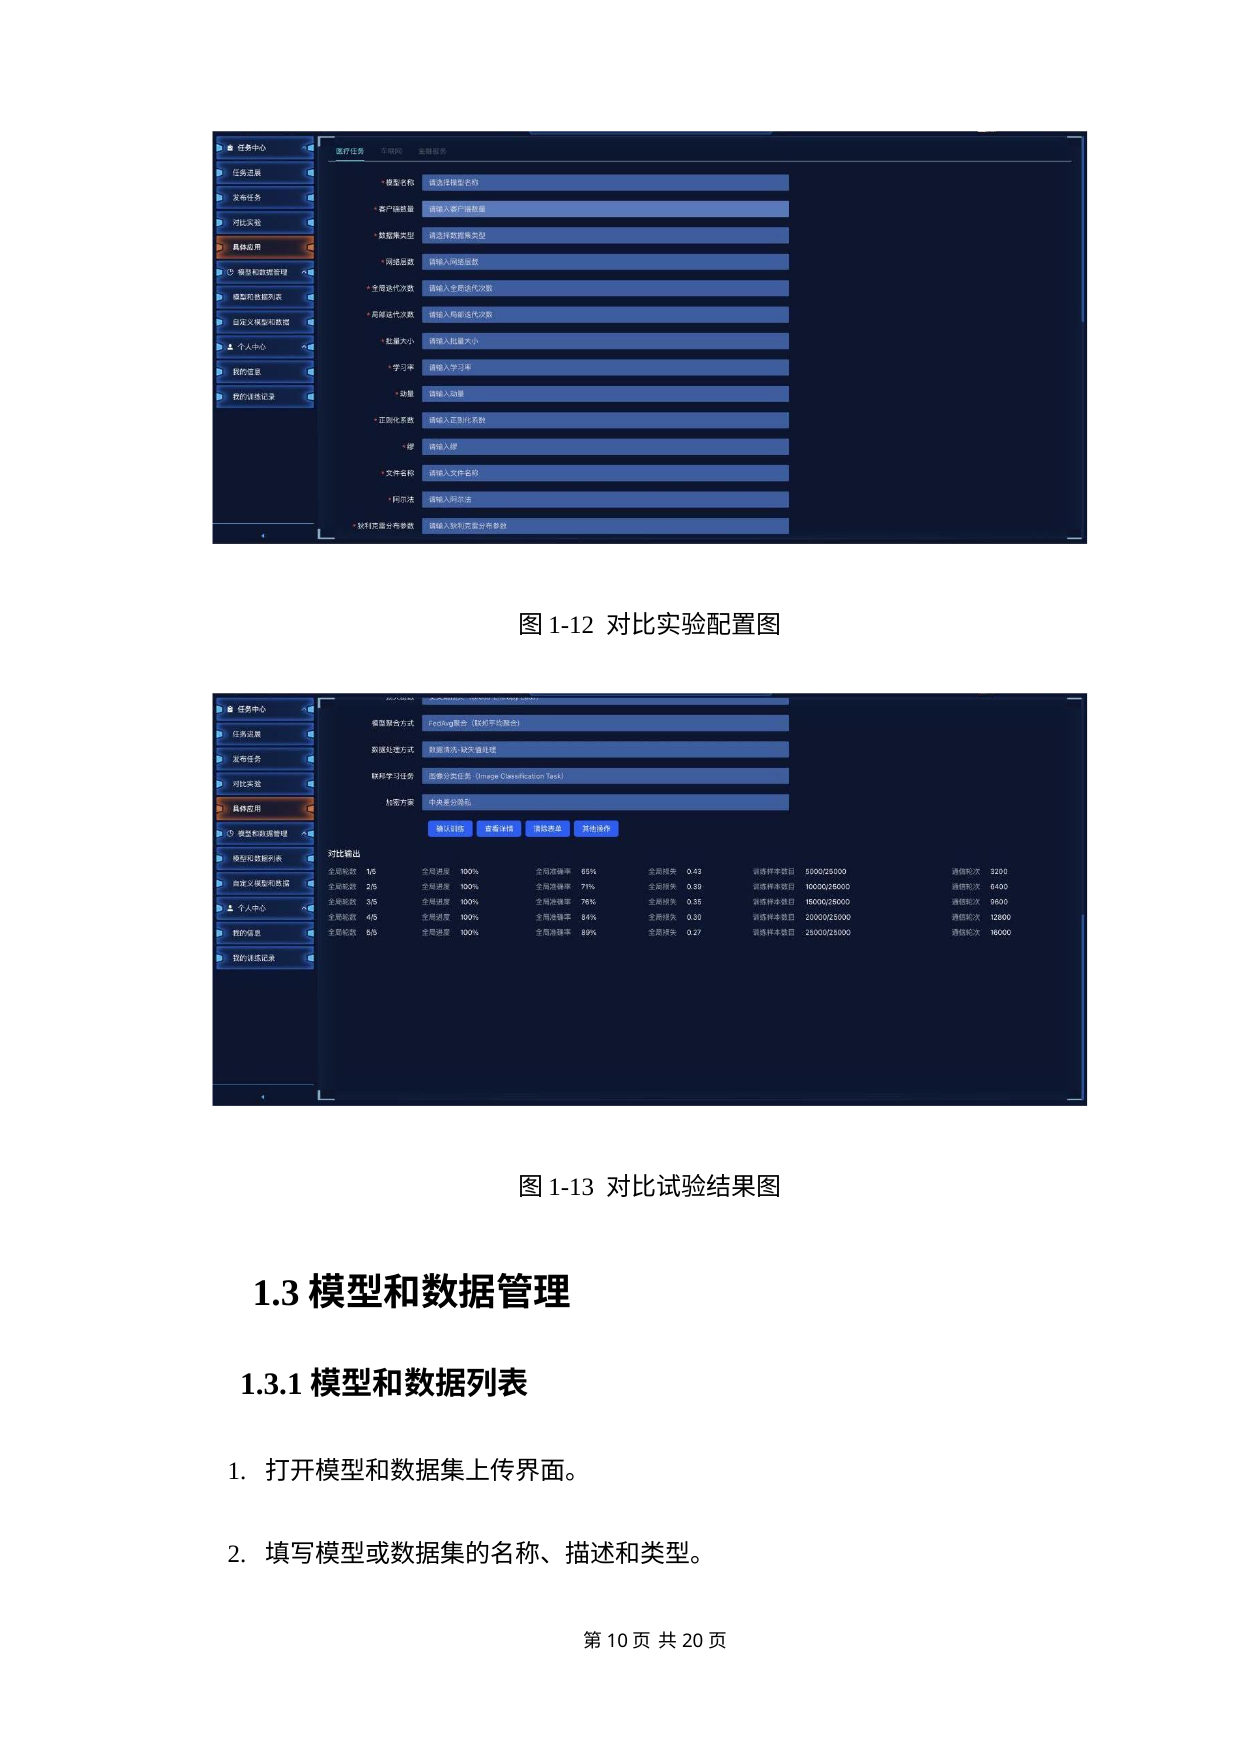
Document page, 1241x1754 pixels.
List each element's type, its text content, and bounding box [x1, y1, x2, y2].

text 图1-12 对比实验配置图 [177, 590, 1122, 655]
text 图1-13 对比试验结果图 [177, 1152, 1122, 1217]
list 打开模型和数据集上传界面。 [177, 1436, 1122, 1501]
subtitle 1.3.1 模型和数据列表 [177, 1348, 1122, 1413]
picture [212, 693, 1088, 1106]
picture [212, 131, 1088, 544]
subtitle 1.3 模型和数据管理 [177, 1256, 1122, 1321]
list 填写模型或数据集的名称、描述和类型。 [177, 1519, 1122, 1584]
